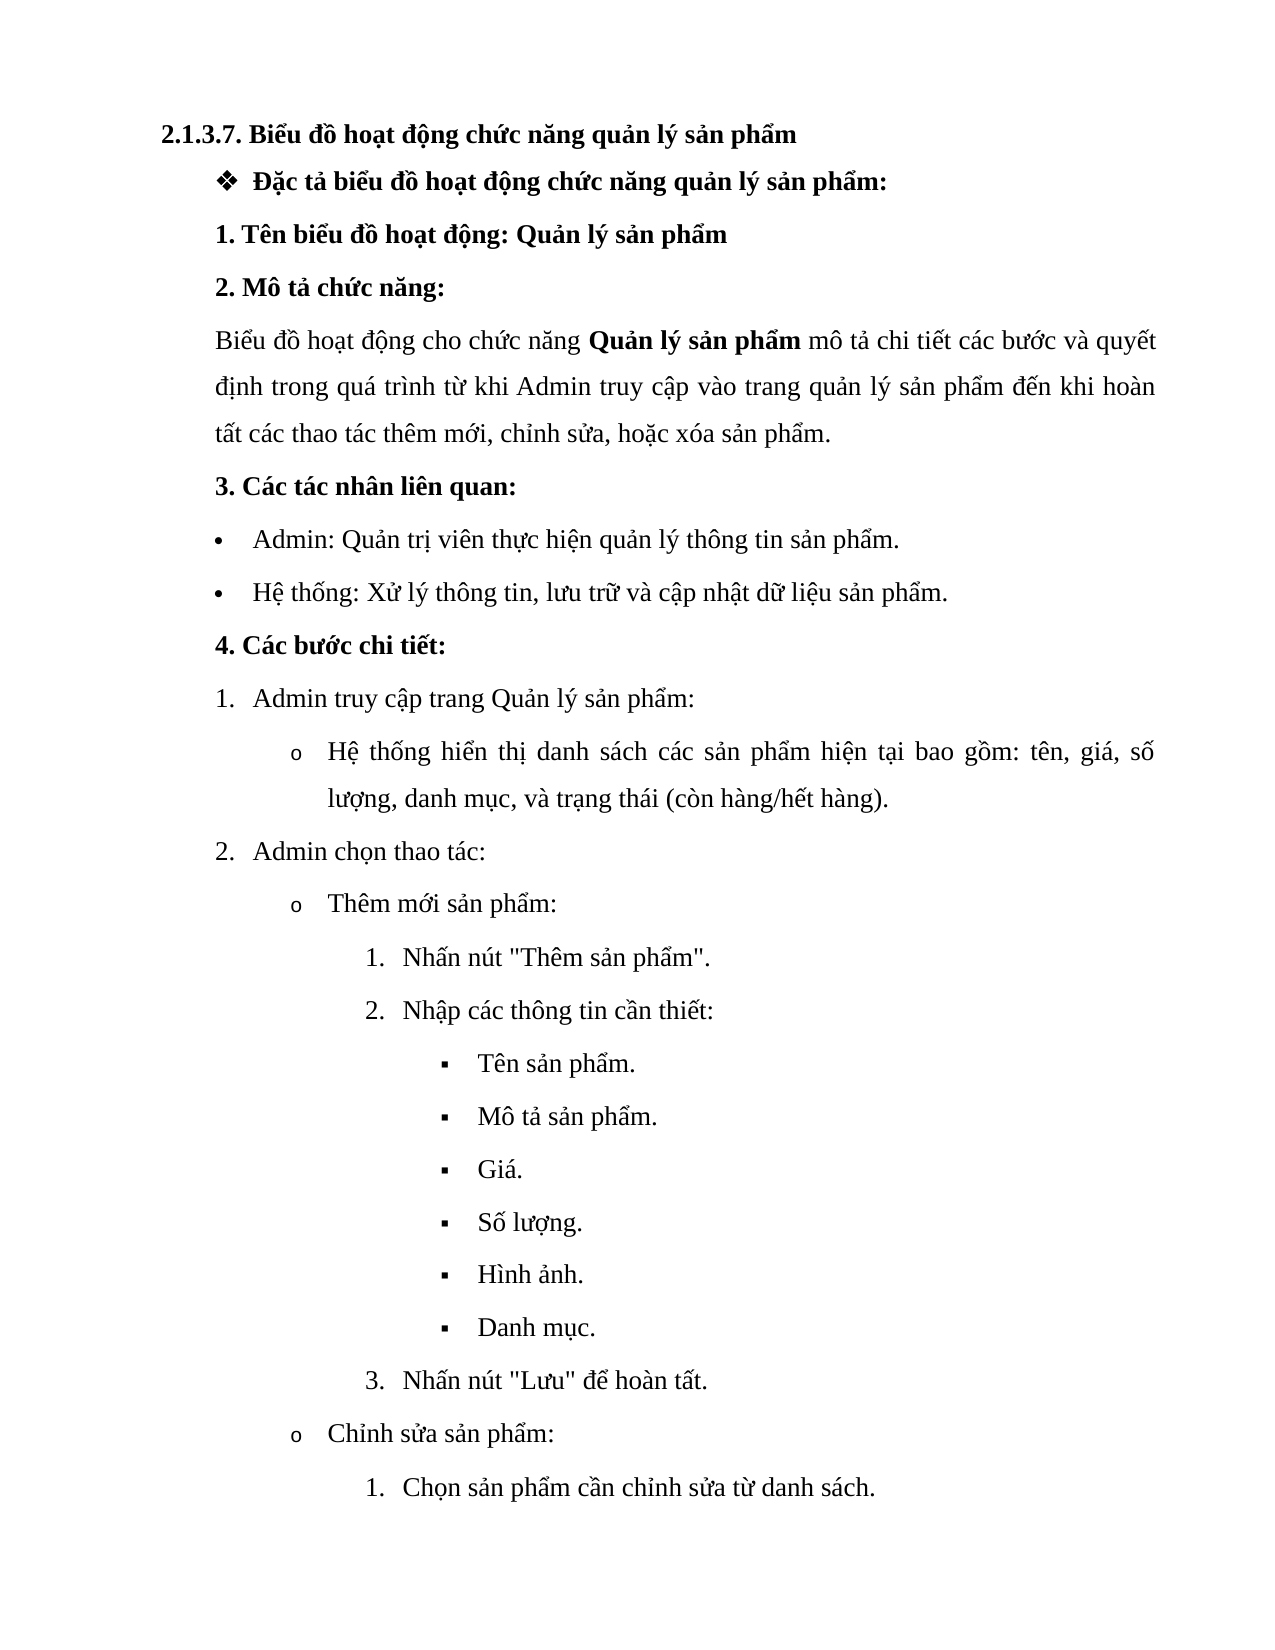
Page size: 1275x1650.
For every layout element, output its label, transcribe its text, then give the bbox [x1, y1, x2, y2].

text 4. Các bước chi tiết: [215, 629, 1157, 660]
subtitle 2.1.3.7. Biểu đồ hoạt động chức năng quản lý sản phẩm [147, 118, 1157, 149]
list Đặc tả biểu đồ hoạt động chức năng quản lý sản phẩm: [215, 165, 1157, 196]
list Hệ thống hiển thị danh sách các sản phẩm hiện tại bao gồm: tên, giá, số lượng, danh mục, và trạng thái (còn hàng/hết hàng). [290, 734, 1157, 813]
list Hệ thống: Xử lý thông tin, lưu trữ và cập nhật dữ liệu sản phẩm. [215, 576, 1157, 607]
list Admin truy cập trang Quản lý sản phẩm: [215, 682, 1157, 713]
text 2. Mô tả chức năng: [215, 271, 1157, 302]
list Mô tả sản phẩm. [440, 1100, 1157, 1131]
list Admin chọn thao tác: [215, 834, 1157, 866]
list Chỉnh sửa sản phẩm: [290, 1417, 1157, 1449]
list Nhấn nút "Thêm sản phẩm". [365, 941, 1157, 972]
list Danh mục. [440, 1311, 1157, 1343]
list Số lượng. [440, 1206, 1157, 1237]
list Hình ảnh. [440, 1258, 1157, 1290]
list Nhấn nút "Lưu" để hoàn tất. [365, 1364, 1157, 1396]
text 1. Tên biểu đồ hoạt động: Quản lý sản phẩm [215, 218, 1157, 249]
list Tên sản phẩm. [440, 1047, 1157, 1078]
list Nhập các thông tin cần thiết: [365, 994, 1157, 1025]
list Thêm mới sản phẩm: [290, 887, 1157, 919]
text Biểu đồ hoạt động cho chức năng Quản lý sản phẩm mô tả chi tiết các bước và quyết định trong quá trình từ khi Admin truy cập vào trang quản lý sản phẩm đến khi hoàn tất các thao tác thêm mới, chỉnh sửa, hoặc xóa sản phẩm. [215, 324, 1157, 448]
text 3. Các tác nhân liên quan: [215, 470, 1157, 501]
list Giá. [440, 1153, 1157, 1184]
list Chọn sản phẩm cần chỉnh sửa từ danh sách. [365, 1471, 1157, 1502]
list Admin: Quản trị viên thực hiện quản lý thông tin sản phẩm. [215, 523, 1157, 554]
